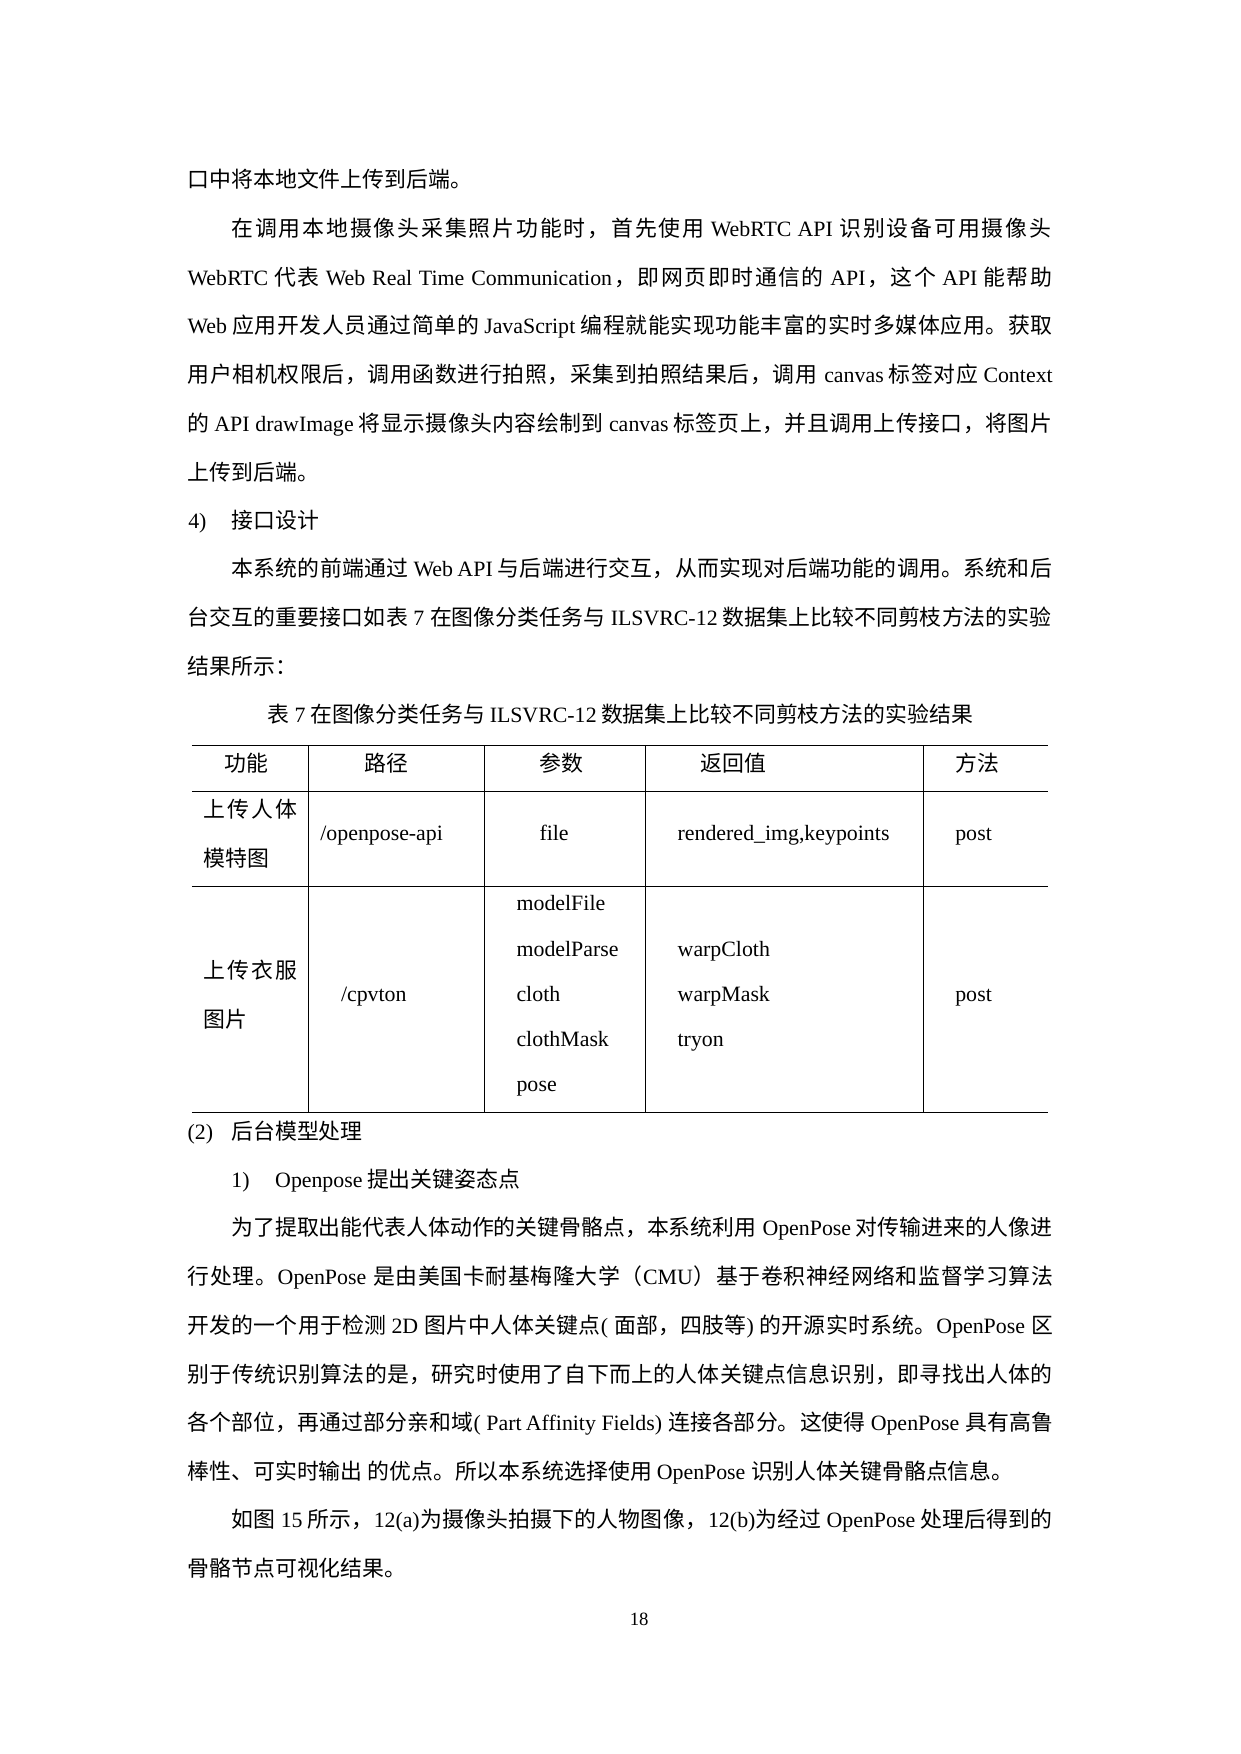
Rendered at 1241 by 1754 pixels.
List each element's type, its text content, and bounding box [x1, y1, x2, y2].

table_header 功能 [192, 746, 308, 791]
table_header 参数 [485, 746, 645, 791]
table_header 方法 [924, 746, 1048, 791]
text 在调用本地摄像头采集照片功能时，首先使用WebRTC API识别设备可用摄像头。WebRTC代表Web Real Time Communication，即网页即时通信的API，这个API能帮助Web应用开发人员通过简单的JavaScript编程就能实现功能丰富的实时多媒体应用。获取用户相机权限后，调用函数进行拍照，采集到拍照结果后，调用canvas标签对应Context的API drawImage将显示摄像头内容绘制到canvas标签页上，并且调用上传接口，将图片上传到后端。 [187, 210, 1053, 487]
table_header 返回值 [646, 746, 923, 791]
text 表 7 在图像分类任务与ILSVRC-12数据集上比较不同剪枝方法的实验结果 [187, 697, 1053, 729]
list 接口设计 [187, 502, 1053, 535]
table_cell post [924, 887, 1048, 1112]
text 为了提取出能代表人体动作的关键骨骼点，本系统利用OpenPose对传输进来的人像进行处理。OpenPose 是由美国卡耐基梅隆大学（CMU）基于卷积神经网络和监督学习算法开发的一个用于检测 2D 图片中人体关键点( 面部，四肢等) 的开源实时系统。OpenPose 区别于传统识别算法的是，研究时使用了自下而上的人体关键点信息识别，即寻找出人体的各个部位，再通过部分亲和域( Part Affinity Fields) 连接各部分。这使得 OpenPose 具有高鲁棒性、可实时输出 的优点。所以本系统选择使用 OpenPose 识别人体关键骨骼点信息。 [187, 1210, 1053, 1486]
table_cell post [924, 792, 1048, 886]
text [187, 162, 1053, 194]
table_cell /cpvton [309, 887, 484, 1112]
list 后台模型处理 [187, 1113, 1053, 1146]
text 如图 15所示，12(a)为摄像头拍摄下的人物图像，12(b)为经过OpenPose处理后得到的骨骼节点可视化结果。 [187, 1502, 1053, 1583]
table_cell 上传人体模特图 [192, 792, 308, 886]
table_cell /openpose-api [309, 792, 484, 886]
text 本系统的前端通过Web API与后端进行交互，从而实现对后端功能的调用。系统和后台交互的重要接口如表 7 在图像分类任务与ILSVRC-12数据集上比较不同剪枝方法的实验结果所示： [187, 551, 1053, 681]
table_cell rendered_img,keypoints [646, 792, 923, 886]
table_cell 上传衣服图片 [192, 887, 308, 1112]
table_header 路径 [309, 746, 484, 791]
table_cell modelFile modelParse cloth clothMask pose [485, 887, 645, 1112]
table_cell file [485, 792, 645, 886]
table_cell warpCloth warpMask tryon [646, 887, 923, 1112]
list Openpose提出关键姿态点 [231, 1162, 1053, 1194]
